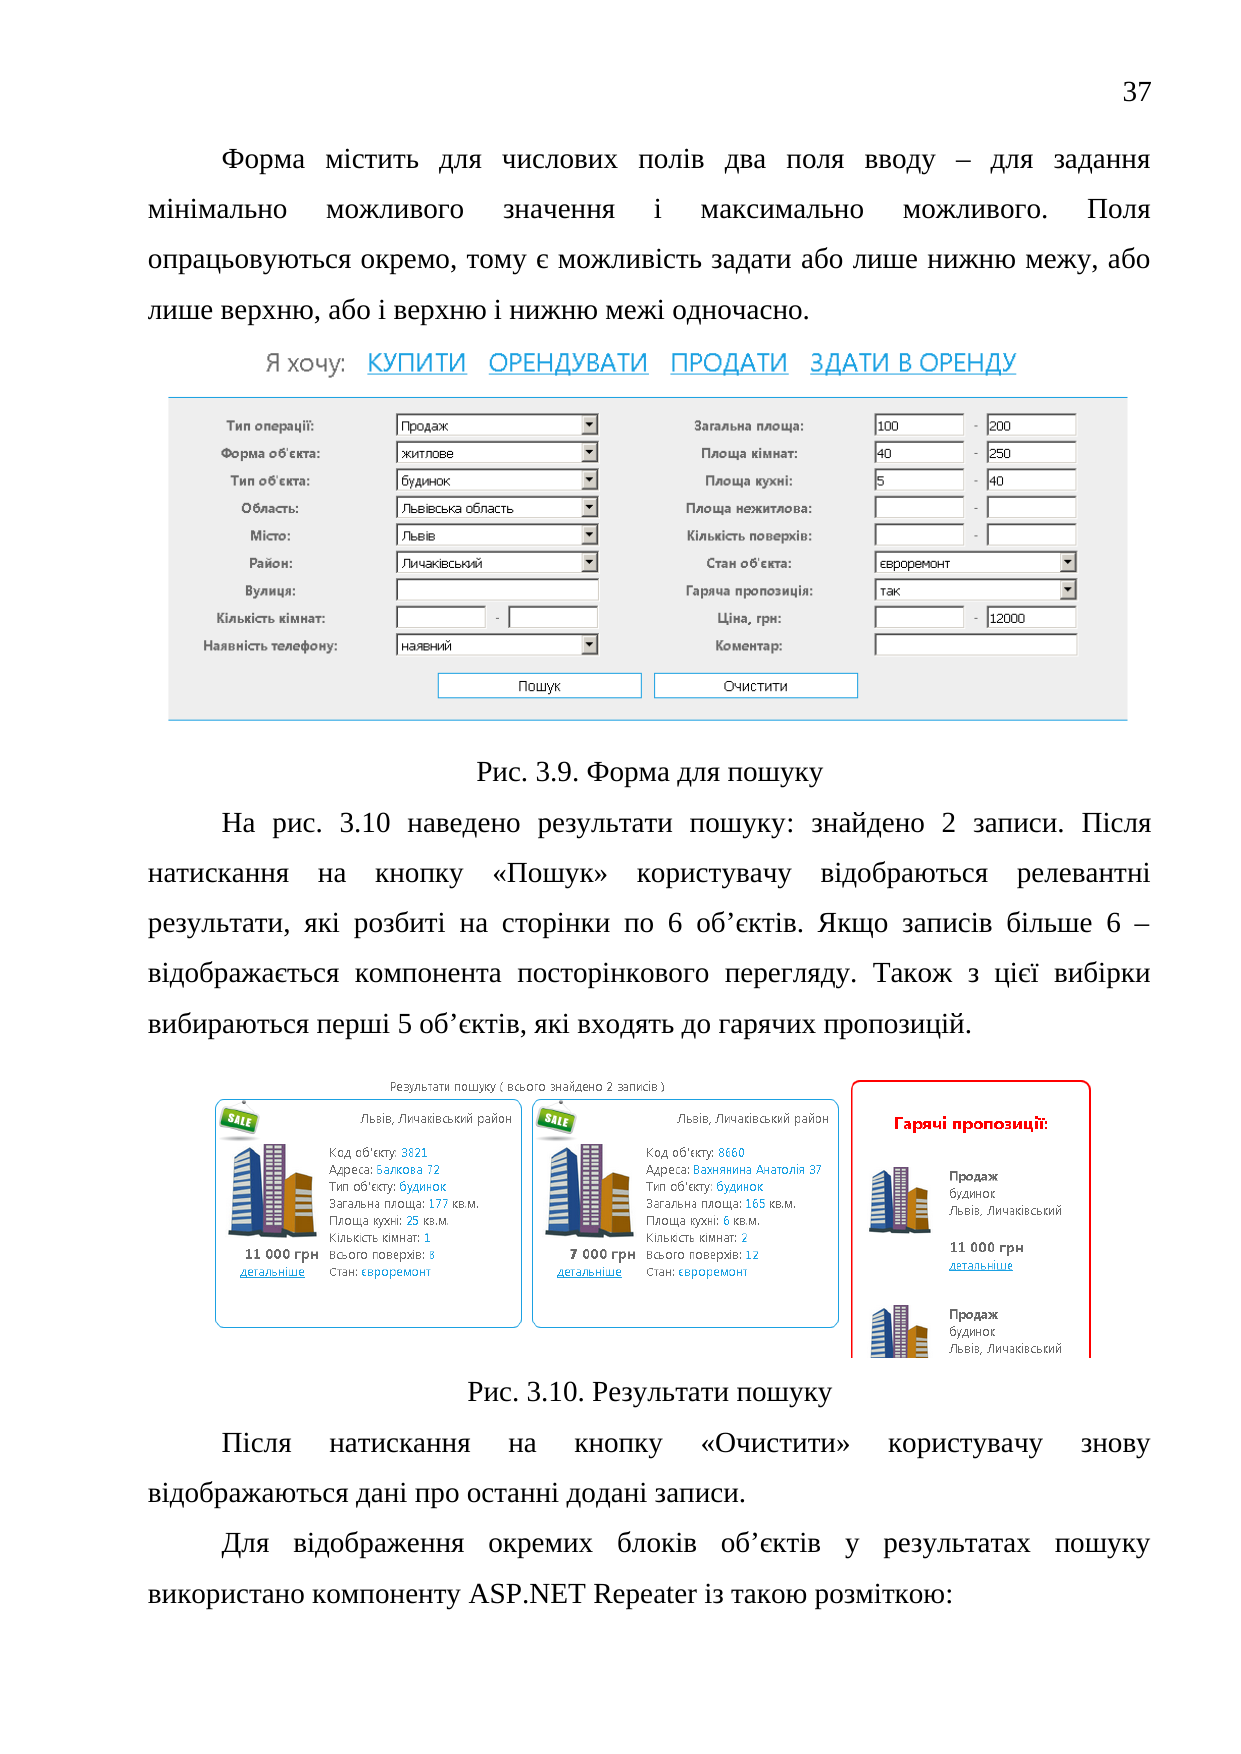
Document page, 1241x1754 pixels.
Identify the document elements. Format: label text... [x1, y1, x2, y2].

text Форма містить для числових полів два поля вводу – для задання мінімально можливого значення і максимально можливого. Поля опрацьовуються окремо, тому є можливість задати або лише нижню межу, або лише верхню, або і верхню і нижню межі одночасно. [148, 141, 1152, 325]
text Рис. 3.9. Форма для пошуку [148, 754, 1152, 788]
text Рис. 3.10. Результати пошуку [148, 1374, 1152, 1408]
text Після натискання на кнопку «Очистити» користувачу знову відображаються дані про останні додані записи. [148, 1425, 1152, 1509]
text Для відображення окремих блоків об’єктів у результатах пошуку використано компоненту ASP.NET Repeater із такою розміткою: [148, 1526, 1152, 1609]
picture [202, 1056, 1098, 1358]
text На рис. 3.10 наведено результати пошуку: знайдено 2 записи. Після натискання на кнопку «Пошук» користувачу відобраються релевантні результати, які розбиті на сторінки по 6 об’єктів. Якщо записів більше 6 – відображається компонента посторінкового перегляду. Також з цієї вибірки вибираються перші 5 об’єктів, які входять до гарячих пропозицій. [148, 805, 1152, 1039]
picture [147, 342, 1152, 738]
